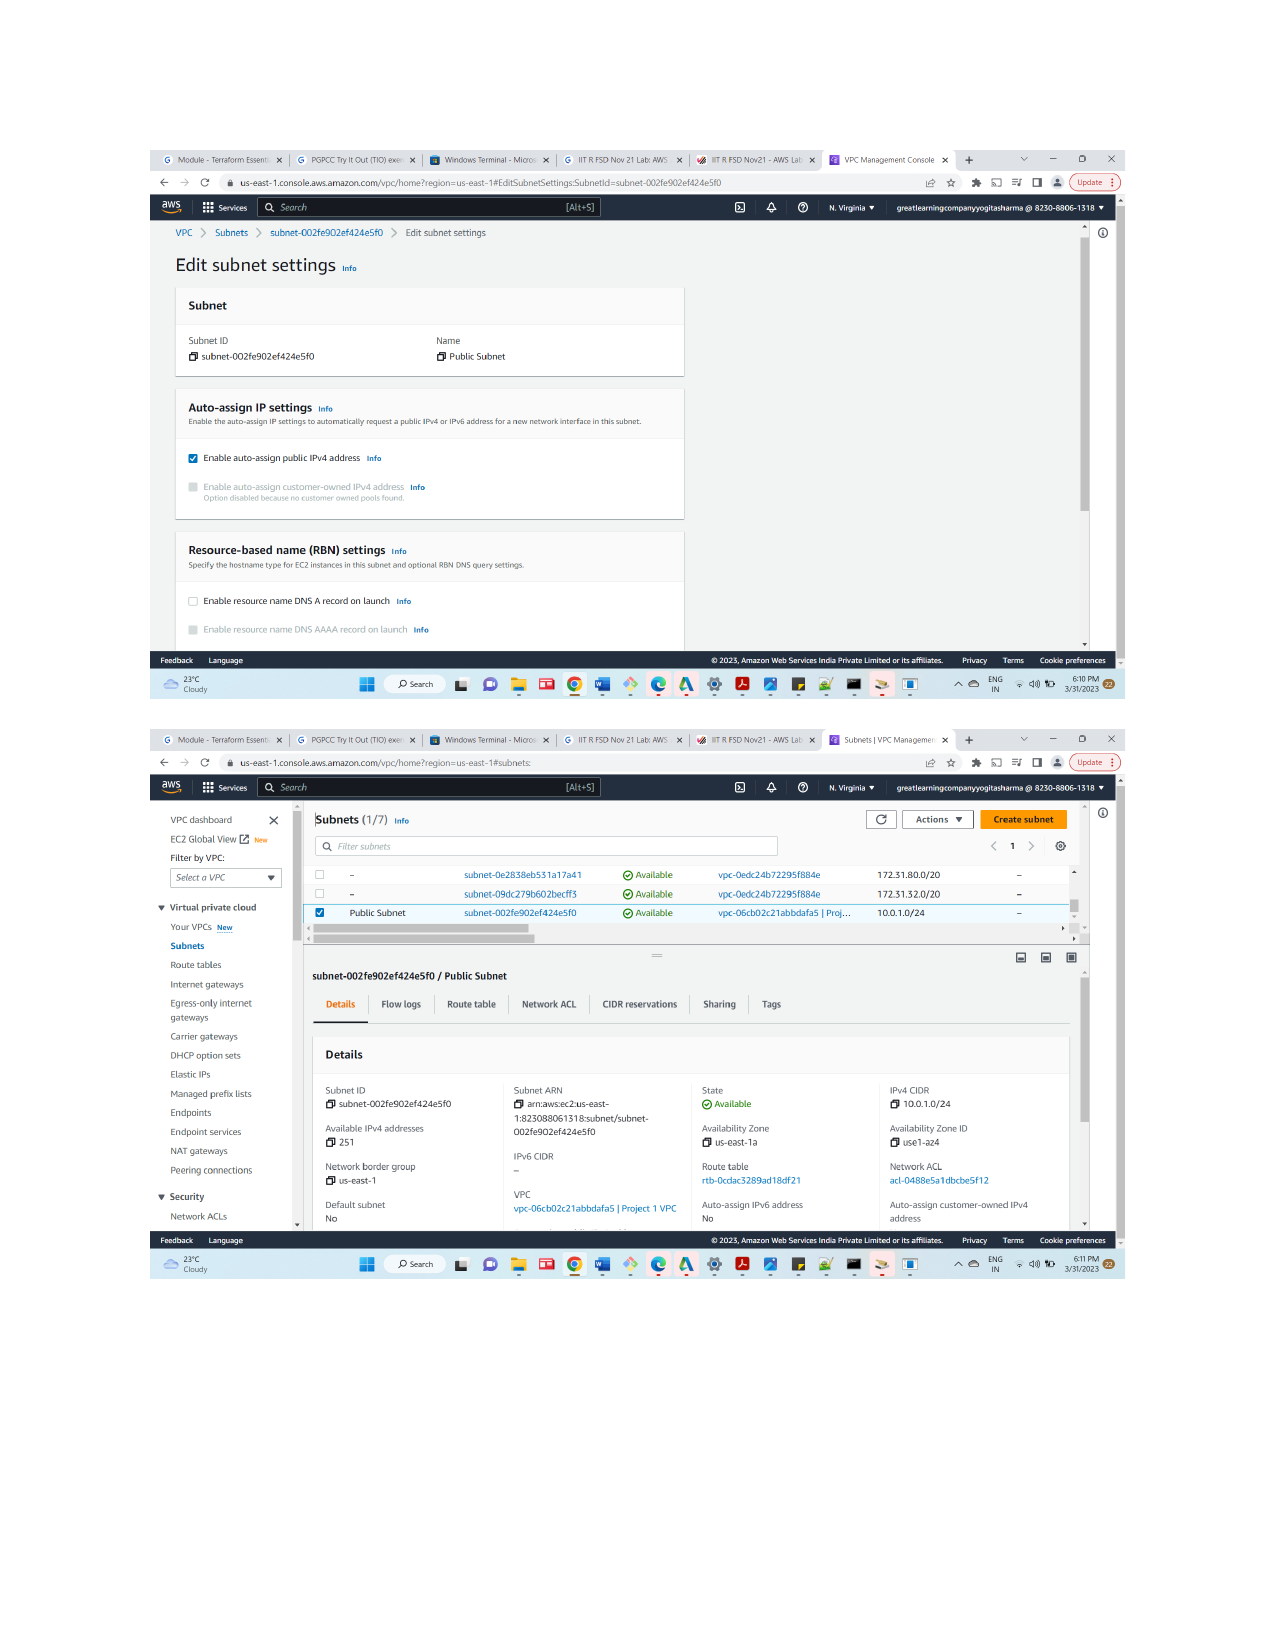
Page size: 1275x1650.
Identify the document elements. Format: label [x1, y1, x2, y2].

picture [150, 150, 1125, 699]
picture [150, 729, 1125, 1279]
